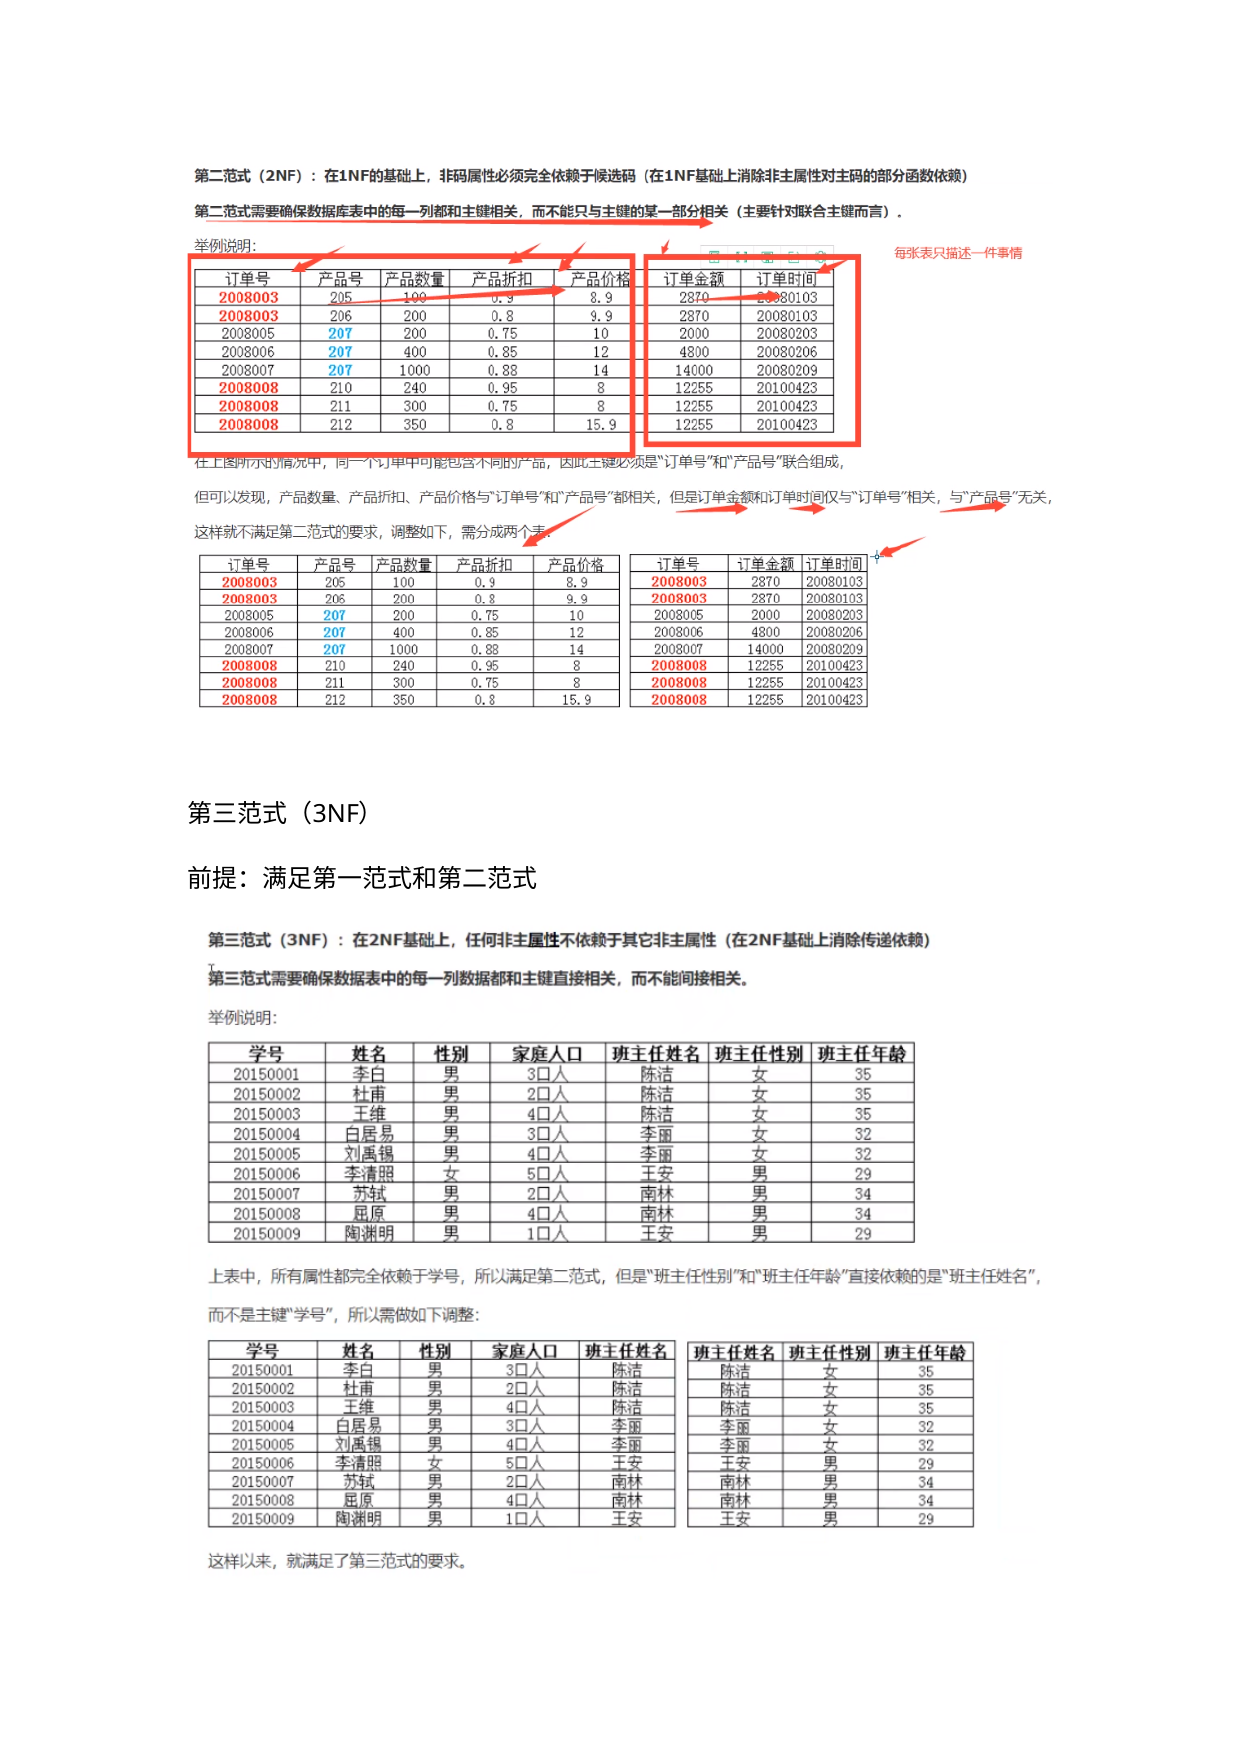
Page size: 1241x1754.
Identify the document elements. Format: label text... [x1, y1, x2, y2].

text 前提：满足第一范式和第二范式 [187, 844, 1053, 909]
picture [187, 909, 1053, 1580]
text 第三范式（3NF） [187, 779, 1053, 844]
picture [187, 162, 1053, 713]
